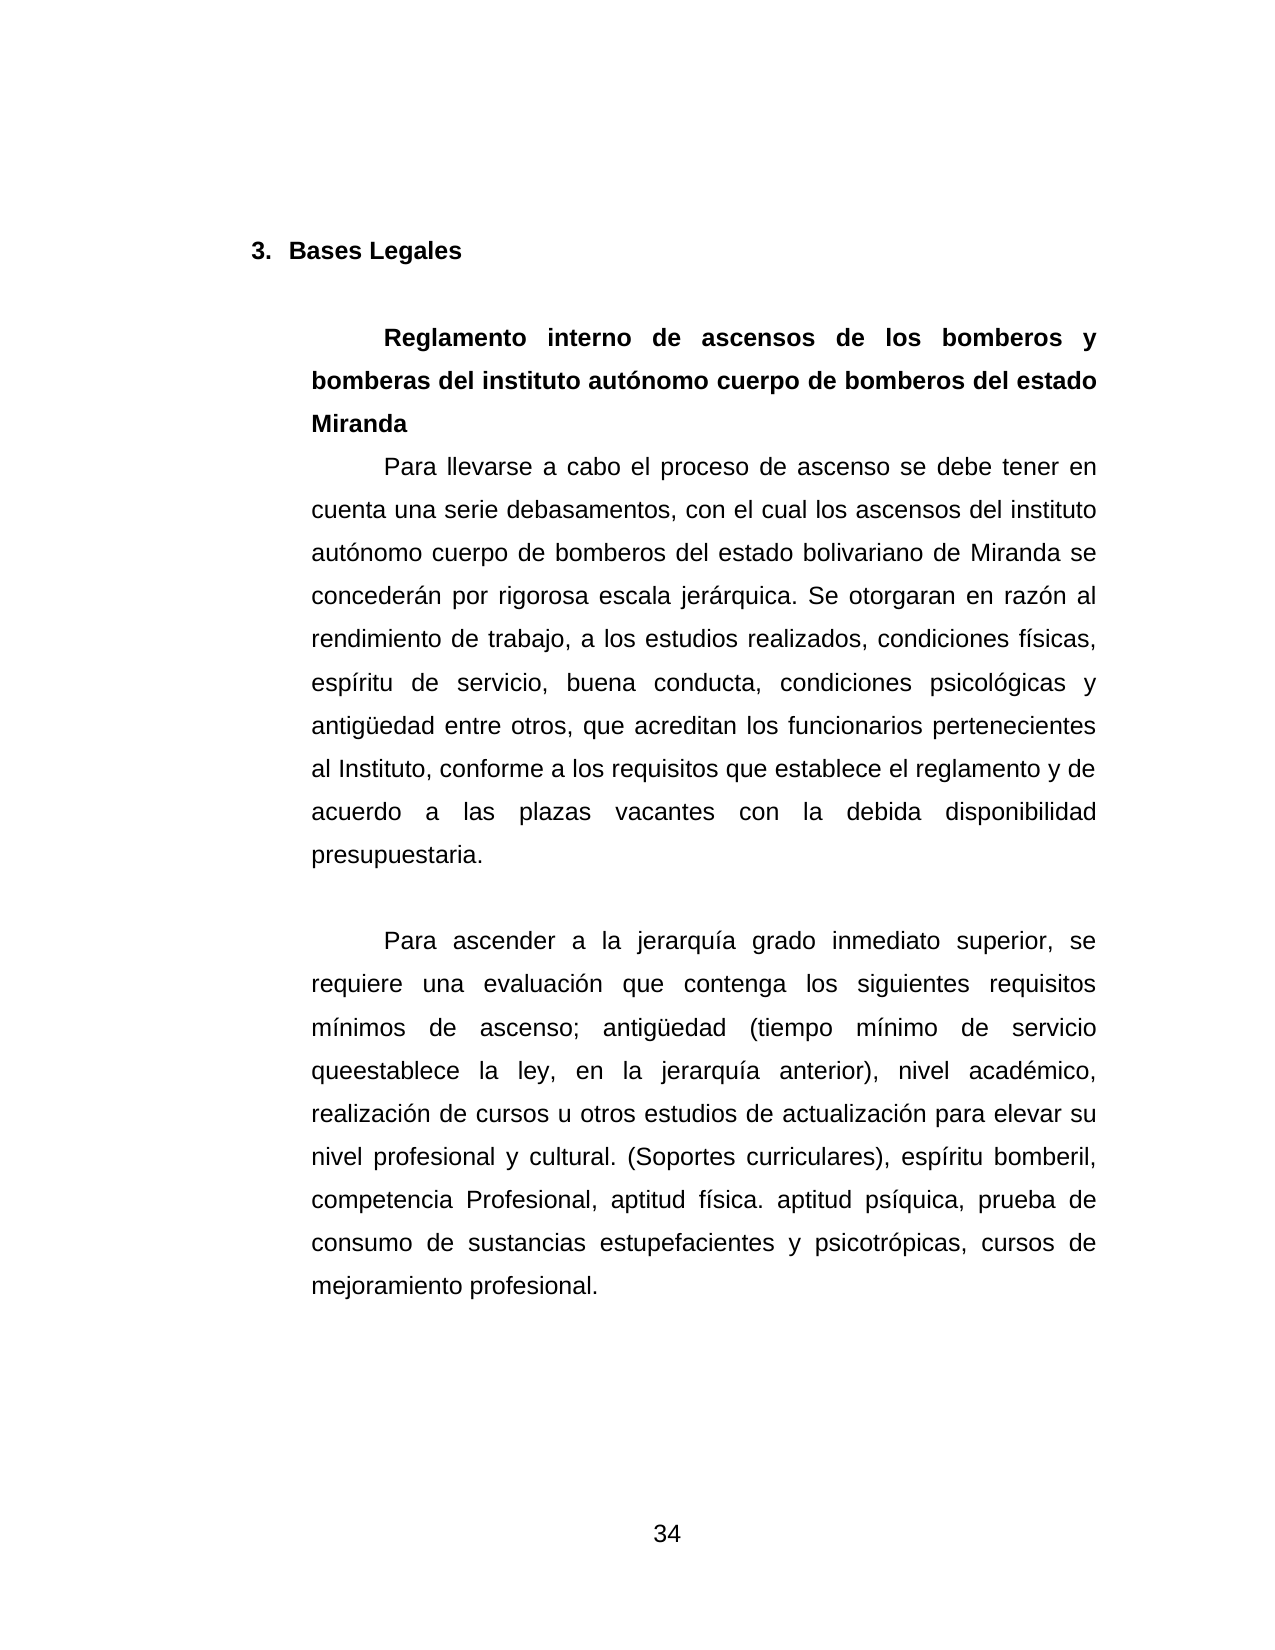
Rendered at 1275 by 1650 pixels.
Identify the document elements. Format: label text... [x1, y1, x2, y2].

list Reglamento interno de ascensos de los bomberos y bomberas del instituto autónomo cuerpo de bomberos del estado Miranda [311, 322, 1098, 437]
list Para ascender a la jerarquía grado inmediato superior, se requiere una evaluación que contenga los siguientes requisitos mínimos de ascenso; antigüedad (tiempo mínimo de servicio queestablece la ley, en la jerarquía anterior), nivel académico, realización de cursos u otros estudios de actualización para elevar su nivel profesional y cultural. (Soportes curriculares), espíritu bomberil, competencia Profesional, aptitud física. aptitud psíquica, prueba de consumo de sustancias estupefacientes y psicotrópicas, cursos de mejoramiento profesional. [311, 926, 1098, 1300]
list Bases Legales [251, 236, 1098, 265]
list Para llevarse a cabo el proceso de ascenso se debe tener en cuenta una serie debasamentos, con el cual los ascensos del instituto autónomo cuerpo de bomberos del estado bolivariano de Miranda se concederán por rigorosa escala jerárquica. Se otorgaran en razón al rendimiento de trabajo, a los estudios realizados, condiciones físicas, espíritu de servicio, buena conducta, condiciones psicológicas y antigüedad entre otros, que acreditan los funcionarios pertenecientes al Instituto, conforme a los requisitos que establece el reglamento y de acuerdo a las plazas vacantes con la debida disponibilidad presupuestaria. [311, 452, 1098, 869]
